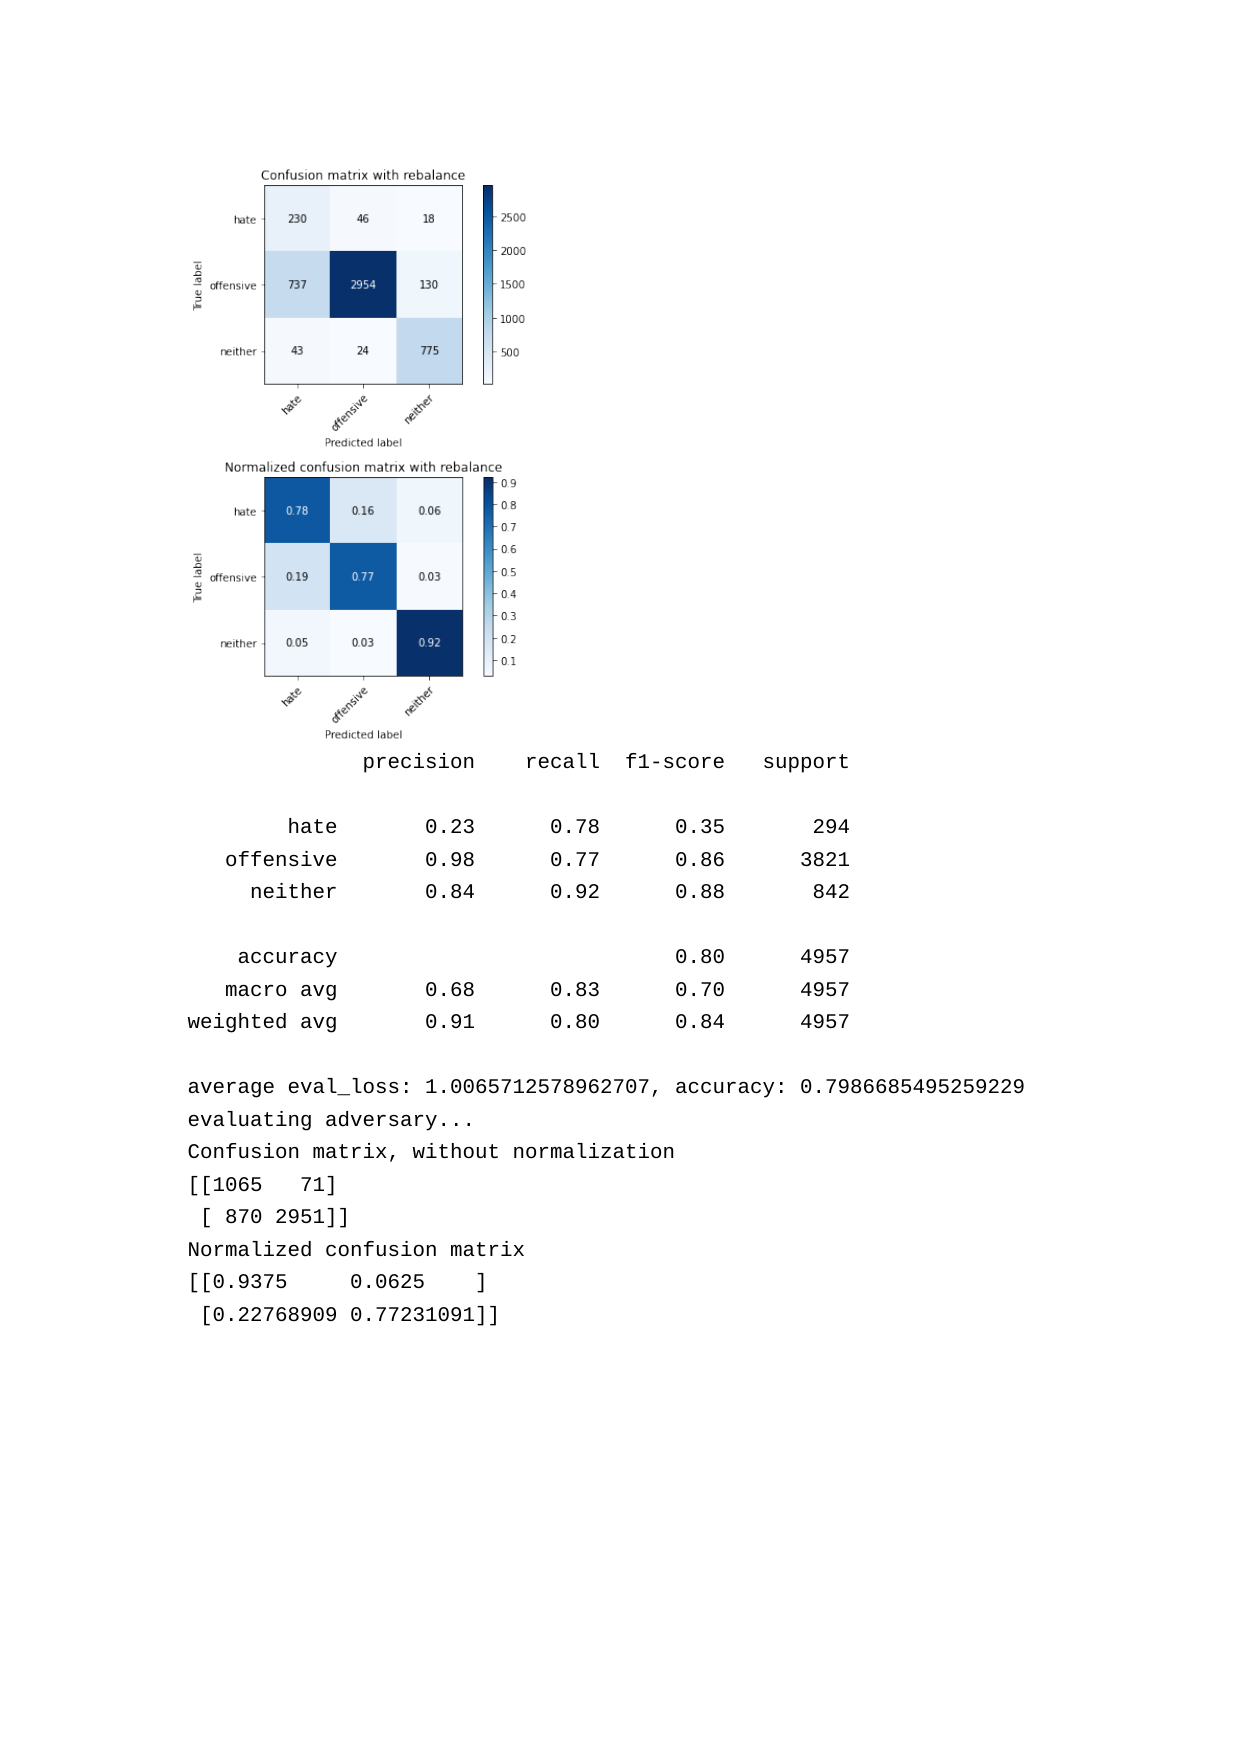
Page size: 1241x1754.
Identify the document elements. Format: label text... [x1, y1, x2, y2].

picture [187, 162, 533, 747]
text [0.22768909 0.77231091]] [187, 1299, 1053, 1332]
text Confusion matrix, without normalization [187, 1137, 1053, 1169]
text weighted avg 0.91 0.80 0.84 4957 [187, 1007, 1053, 1039]
text offensive 0.98 0.77 0.86 3821 [187, 844, 1053, 877]
text average eval_loss: 1.0065712578962707, accuracy: 0.7986685495259229 [187, 1072, 1053, 1104]
text [[1065 71] [187, 1169, 1053, 1202]
text neither 0.84 0.92 0.88 842 [187, 877, 1053, 909]
text precision recall f1-score support [187, 747, 1053, 779]
text [ 870 2951]] [187, 1202, 1053, 1234]
text hate 0.23 0.78 0.35 294 [187, 812, 1053, 844]
text accuracy 0.80 4957 [187, 942, 1053, 974]
text evaluating adversary... [187, 1104, 1053, 1137]
text Normalized confusion matrix [187, 1234, 1053, 1267]
text [[0.9375 0.0625 ] [187, 1267, 1053, 1299]
text macro avg 0.68 0.83 0.70 4957 [187, 974, 1053, 1007]
